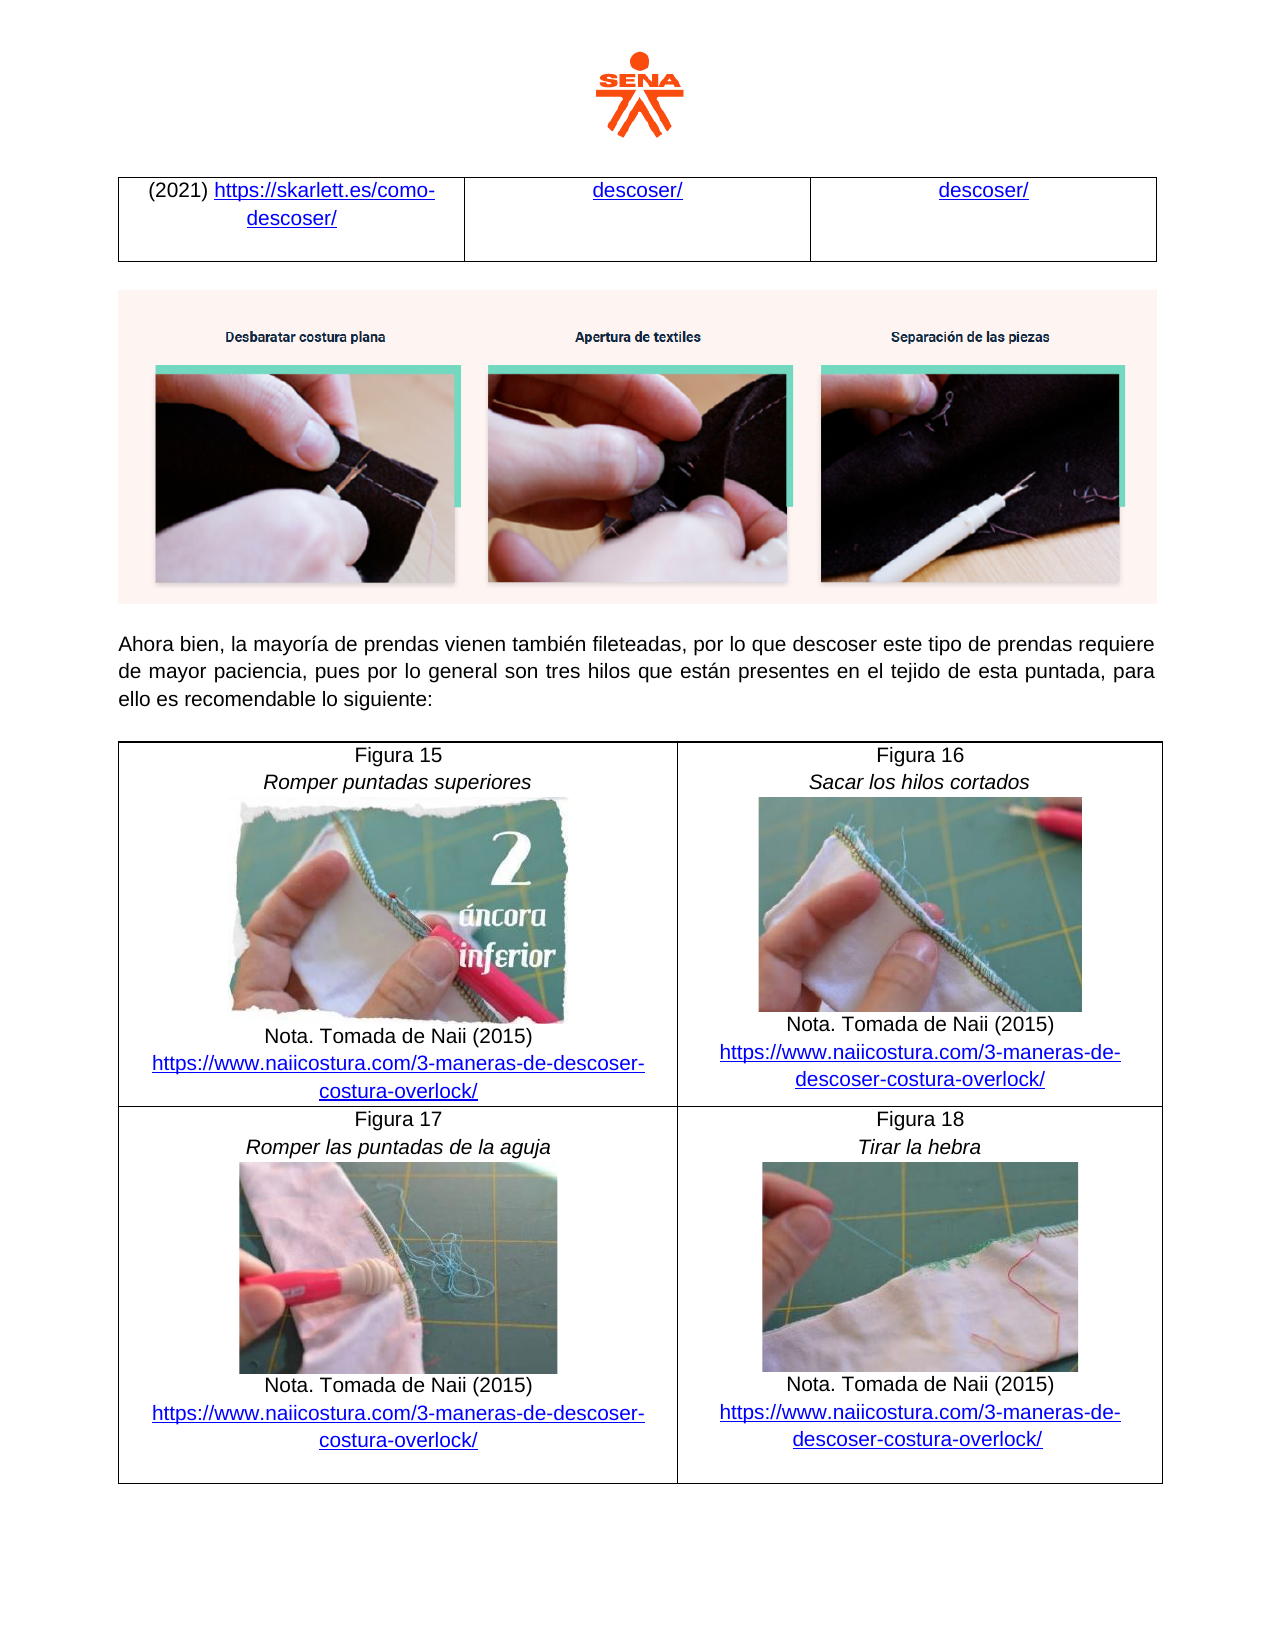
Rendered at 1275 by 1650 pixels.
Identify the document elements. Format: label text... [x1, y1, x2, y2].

table_header Figura 14 Separación de las piezas Nota. Tomada de Skarlet Costura (2021) https://skarlett.es/como-descoser/ [811, 178, 1156, 261]
picture [758, 797, 1082, 1012]
table_cell Figura 17 Romper las puntadas de la aguja Nota. Tomada de Naii (2015) https://www.naiicostura.com/3-maneras-de-descoser-costura-overlock/ [119, 1107, 677, 1483]
text Ahora bien, la mayoría de prendas vienen también fileteadas, por lo que descoser este tipo de prendas requiere de mayor paciencia, pues por lo general son tres hilos que están presentes en el tejido de esta puntada, para ello es recomendable lo siguiente: [118, 631, 1157, 710]
picture [585, 48, 690, 142]
picture [762, 1162, 1079, 1372]
picture [118, 289, 1157, 604]
table_cell Figura 18 Tirar la hebra Nota. Tomada de Naii (2015) https://www.naiicostura.com/3-maneras-de-descoser-costura-overlock/ [678, 1107, 1162, 1483]
table_header Figura 16 Sacar los hilos cortados Nota. Tomada de Naii (2015) https://www.naiicostura.com/3-maneras-de-descoser-costura-overlock/ [678, 743, 1162, 1106]
table_header Figura 12 Desbaratar costura plana Nota. Tomada de Skarlet Costura (2021) https://skarlett.es/como-descoser/ [119, 178, 464, 261]
picture [228, 797, 569, 1024]
picture [239, 1162, 558, 1374]
table_header Figura 13 Apertura de textiles Nota. Tomada de Skarlet Costura (2021) https://skarlett.es/como-descoser/ [465, 178, 810, 261]
table_header Figura 15 Romper puntadas superiores Nota. Tomada de Naii (2015) https://www.naiicostura.com/3-maneras-de-descoser-costura-overlock/ [119, 743, 677, 1106]
